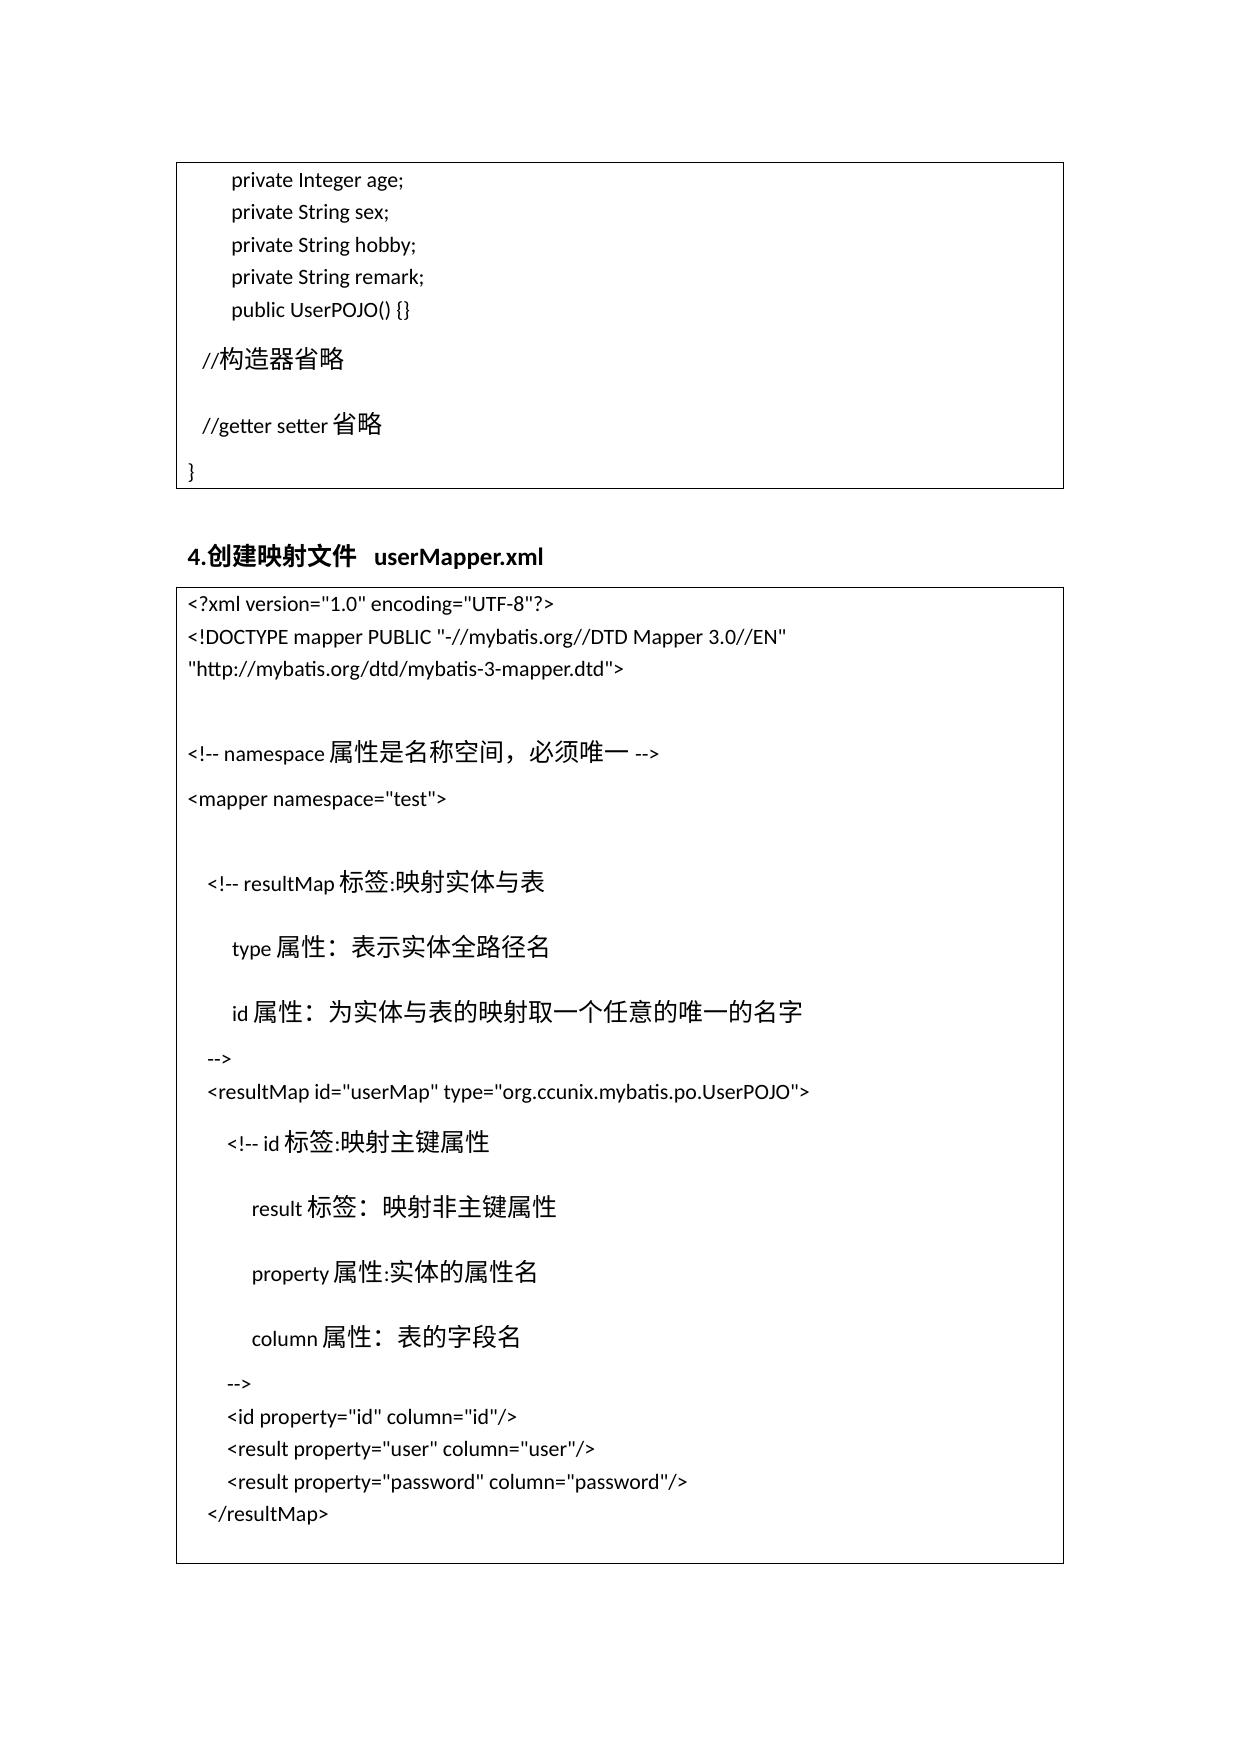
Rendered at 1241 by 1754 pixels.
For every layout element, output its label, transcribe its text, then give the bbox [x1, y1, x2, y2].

text 4.创建映射文件 userMapper.xml [187, 522, 1053, 587]
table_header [177, 163, 1063, 488]
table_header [177, 588, 1063, 1563]
